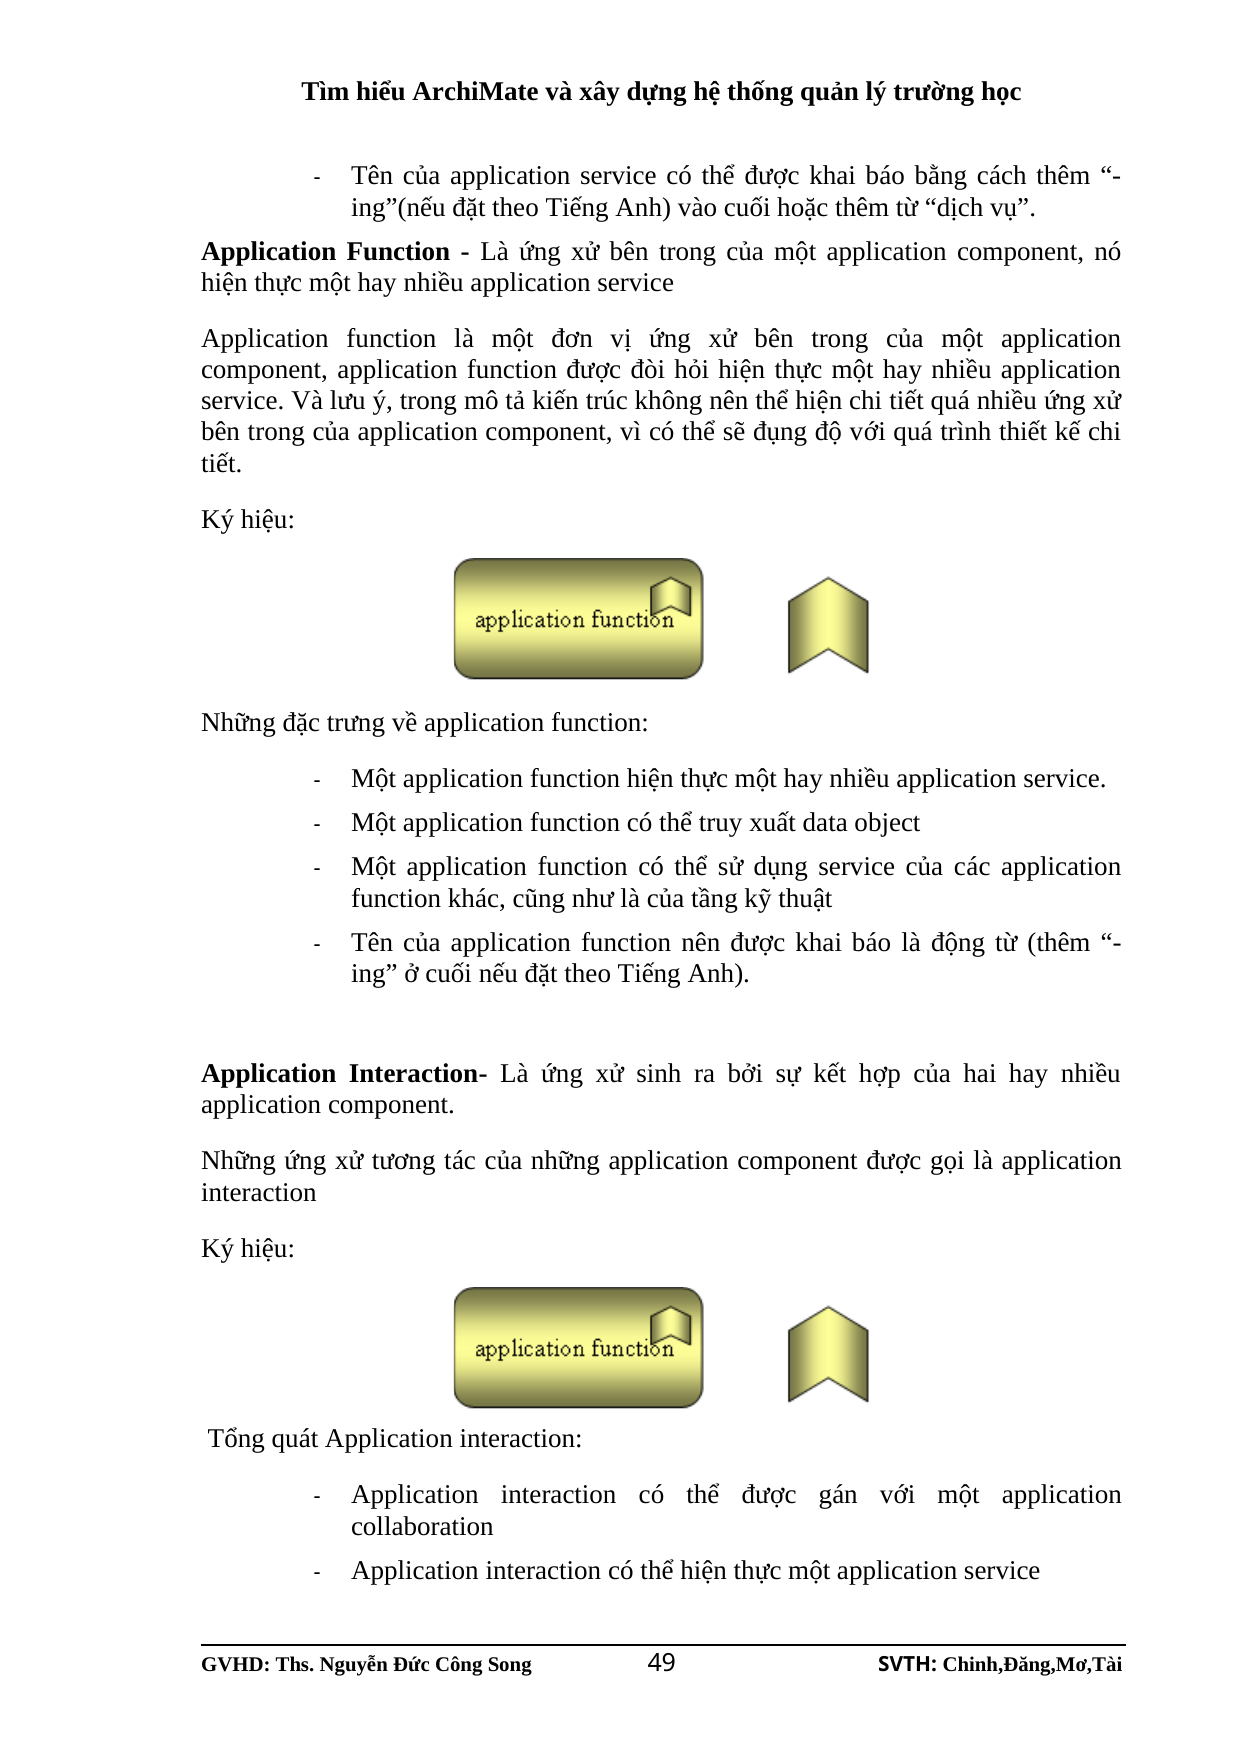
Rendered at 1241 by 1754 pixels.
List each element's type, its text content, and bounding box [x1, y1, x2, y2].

text Application Interaction- Là ứng xử sinh ra bởi sự kết hợp của hai hay nhiều application component. [201, 1057, 1122, 1119]
text Application Function - Là ứng xử bên trong của một application component, nó hiện thực một hay nhiều application service [201, 235, 1122, 297]
text Tên của application service có thể được khai báo bằng cách thêm “-ing”(nếu đặt theo Tiếng Anh) vào cuối hoặc thêm từ “dịch vụ”. [313, 159, 1122, 222]
picture [453, 1287, 870, 1410]
text Những ứng xử tương tác của những application component được gọi là application interaction [201, 1144, 1122, 1207]
text Một application function có thể sử dụng service của các application function khác, cũng như là của tầng kỹ thuật [313, 850, 1122, 913]
text Application interaction có thể hiện thực một application service [313, 1554, 1122, 1586]
text Một application function có thể truy xuất data object [313, 806, 1122, 838]
text Tổng quát Application interaction: [201, 1422, 1122, 1453]
picture [453, 558, 870, 681]
text Ký hiệu: [201, 503, 1122, 534]
text Application interaction có thể được gán với một application collaboration [313, 1478, 1122, 1541]
text Những đặc trưng về application function: [201, 706, 1122, 737]
text Tên của application function nên được khai báo là động từ (thêm “-ing” ở cuối nếu đặt theo Tiếng Anh). [313, 926, 1122, 988]
text Application function là một đơn vị ứng xử bên trong của một application component, application function được đòi hỏi hiện thực một hay nhiều application service. Và lưu ý, trong mô tả kiến trúc không nên thể hiện chi tiết quá nhiều ứng xử bên trong của application component, vì có thể sẽ đụng độ với quá trình thiết kế chi tiết. [201, 322, 1122, 478]
text Ký hiệu: [201, 1232, 1122, 1263]
text Một application function hiện thực một hay nhiều application service. [313, 762, 1122, 794]
